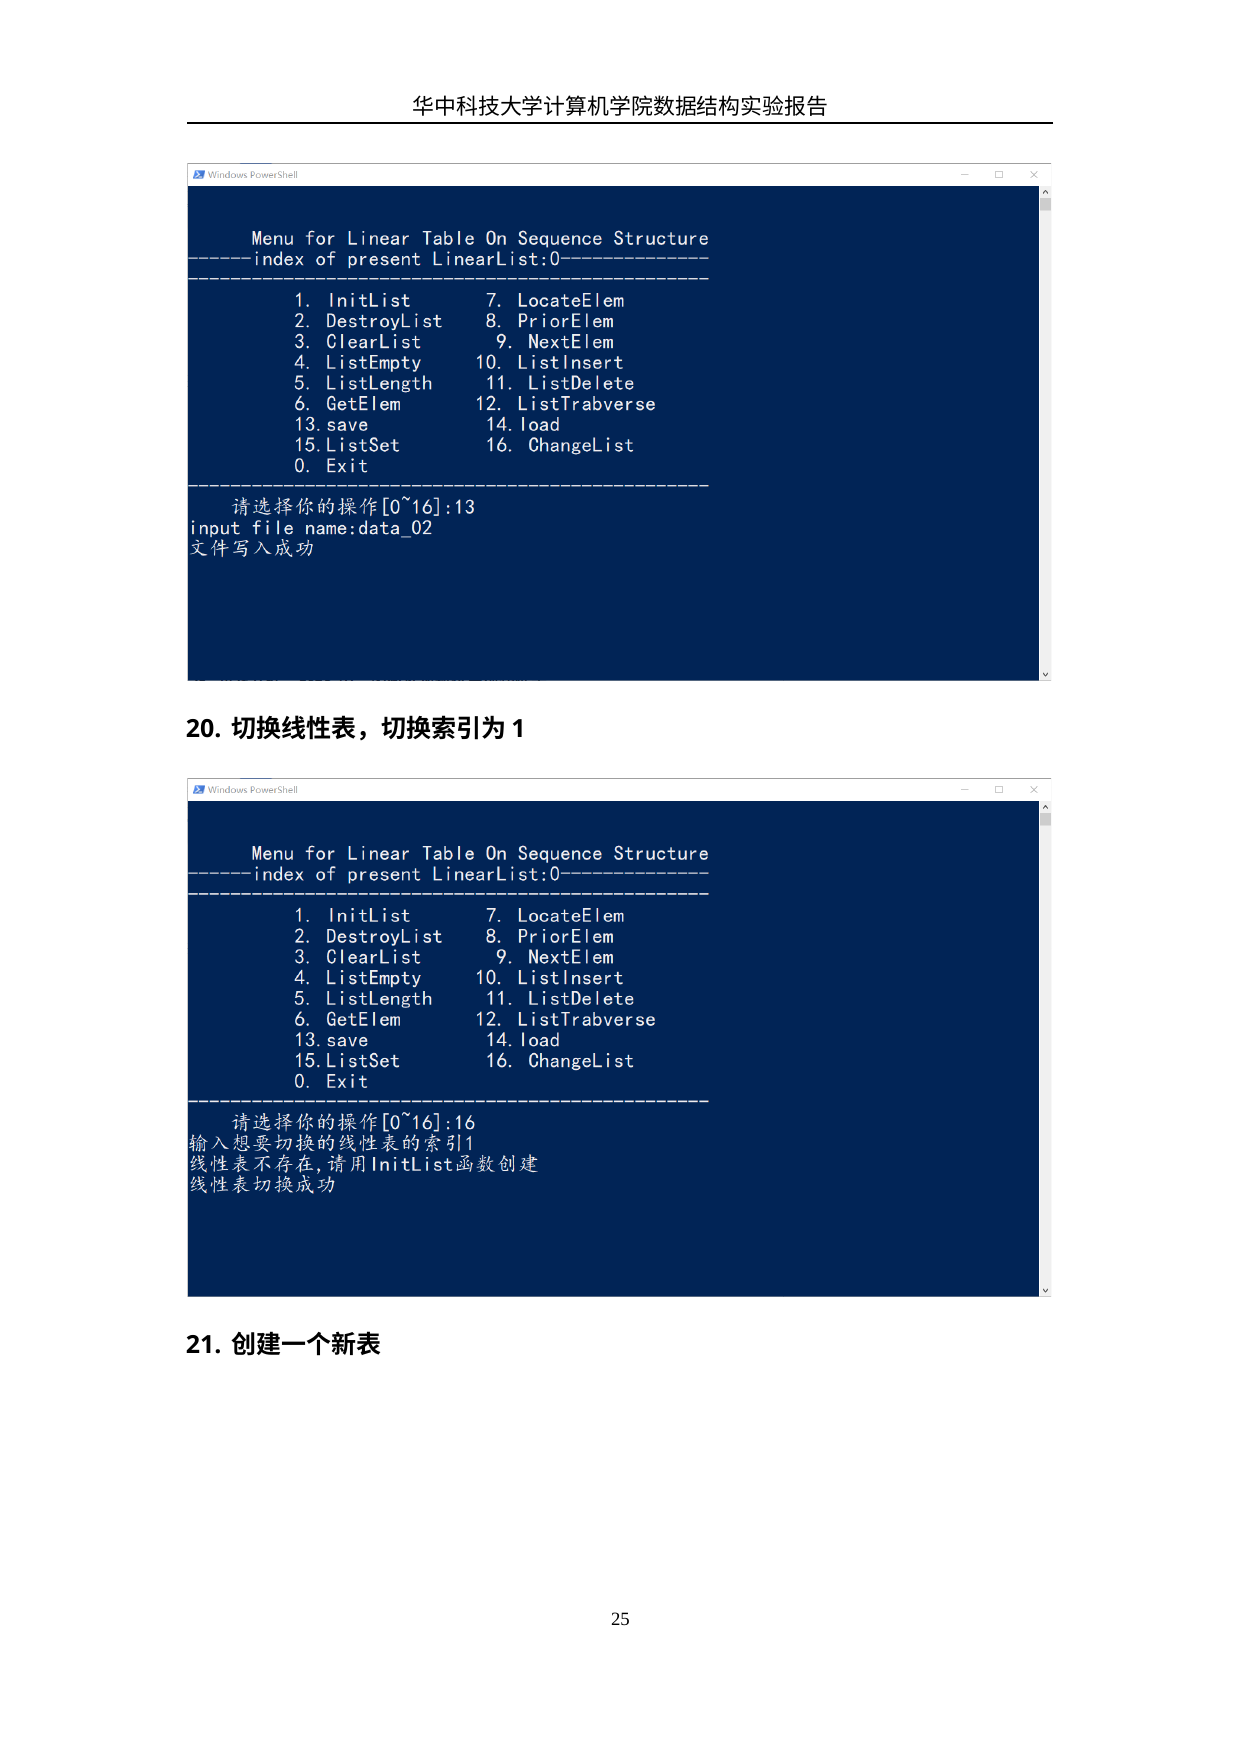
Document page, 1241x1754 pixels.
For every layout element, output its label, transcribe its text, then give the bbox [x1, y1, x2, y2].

picture [187, 778, 1052, 1297]
list 切换线性表，切换索引为1 [186, 694, 1053, 759]
picture [187, 163, 1052, 681]
list 创建一个新表 [186, 1310, 1053, 1375]
